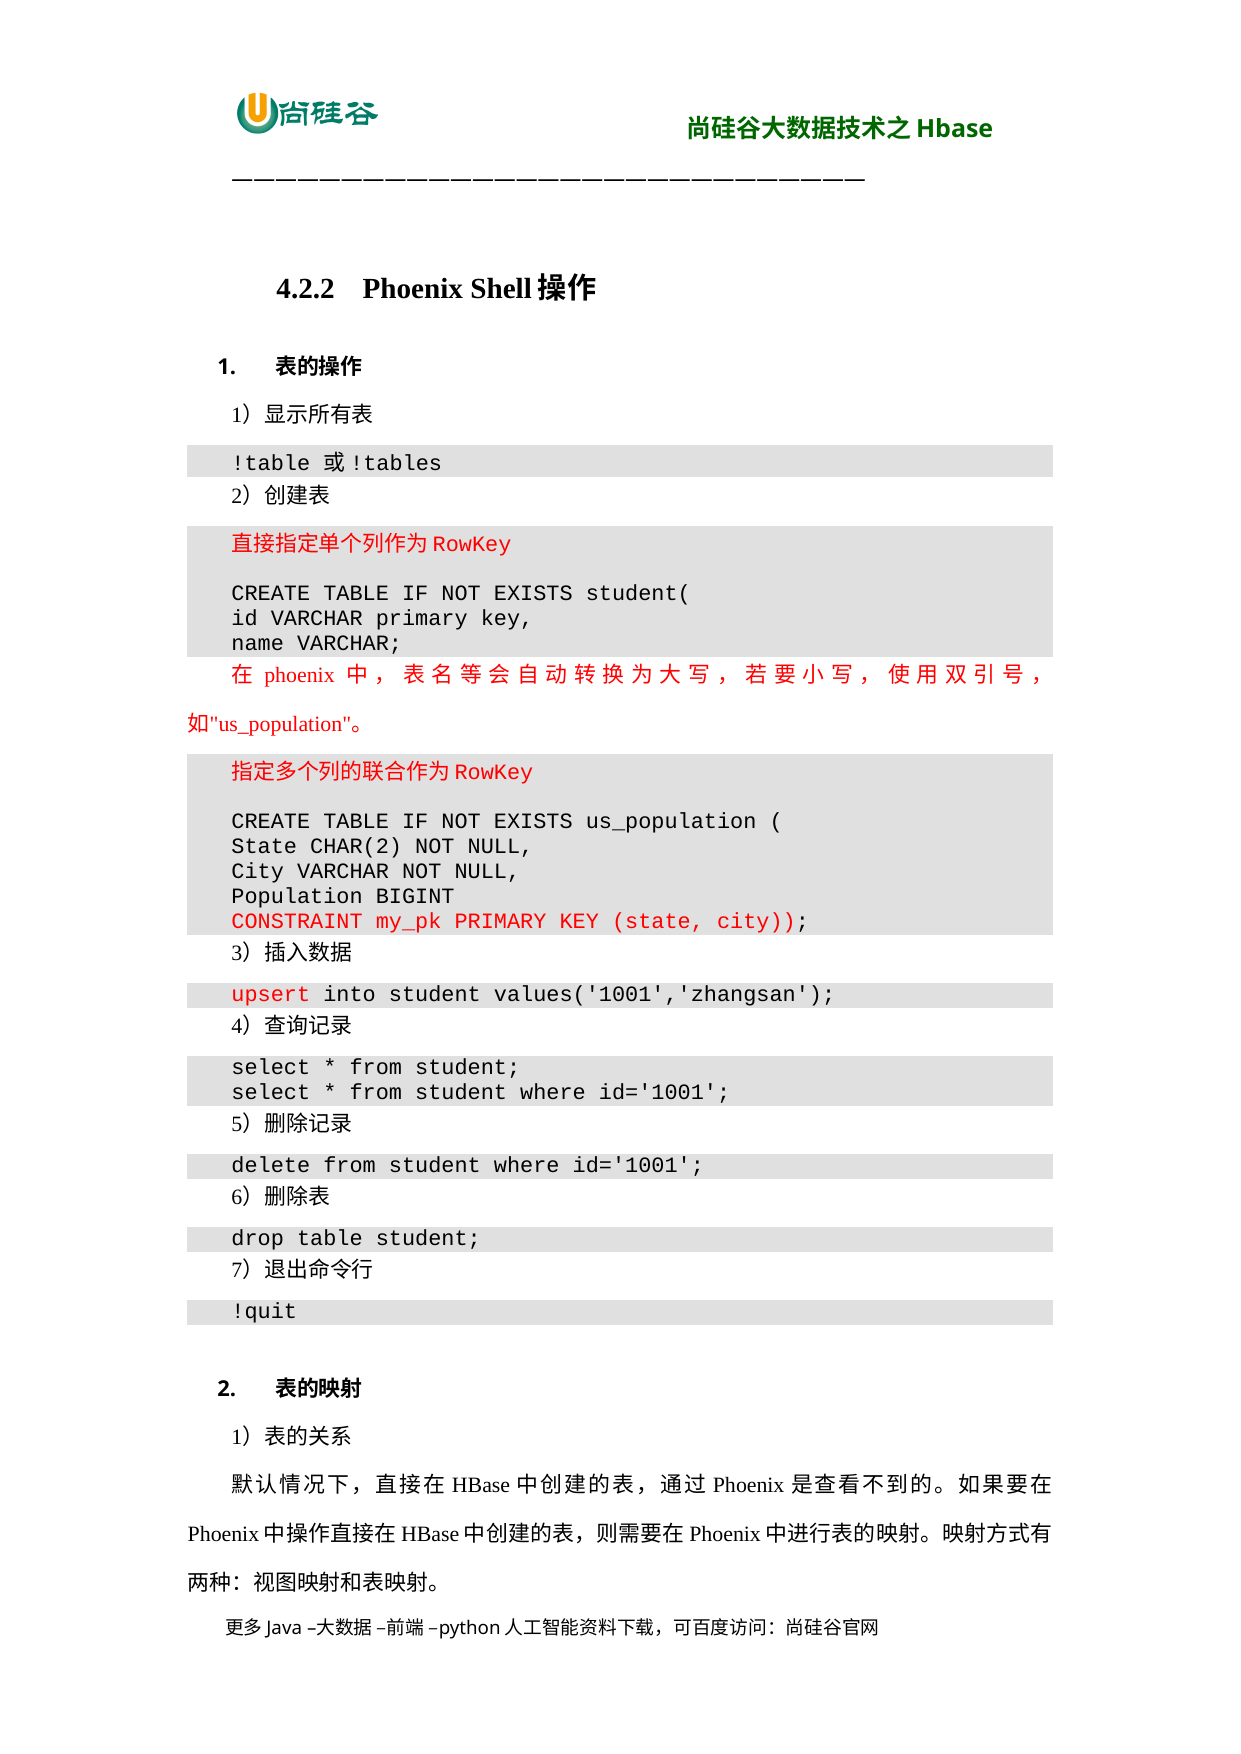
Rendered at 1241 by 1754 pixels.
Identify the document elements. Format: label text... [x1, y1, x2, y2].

text 4）查询记录 [187, 1008, 1053, 1040]
text 指定多个列的联合作为RowKey [187, 754, 1053, 786]
text drop table student; [187, 1227, 1053, 1252]
text 直接指定单个列作为RowKey [187, 526, 1053, 558]
text 默认情况下，直接在HBase中创建的表，通过Phoenix是查看不到的。如果要在Phoenix中操作直接在HBase中创建的表，则需要在Phoenix中进行表的映射。映射方式有两种：视图映射和表映射。 [187, 1467, 1053, 1597]
text City VARCHAR NOT NULL, [187, 860, 1053, 885]
text delete from student where id='1001'; [187, 1154, 1053, 1179]
text select * from student where id='1001'; [187, 1081, 1053, 1106]
text 1）显示所有表 [187, 397, 1053, 429]
text CREATE TABLE IF NOT EXISTS us_population ( [187, 811, 1053, 836]
text 表的操作 [217, 349, 1053, 381]
text !quit [187, 1300, 1053, 1325]
text 1）表的关系 [187, 1418, 1053, 1451]
text 表的映射 [217, 1370, 1053, 1403]
text select * from student; [187, 1056, 1053, 1081]
text !table 或 !tables [187, 445, 1053, 477]
subtitle Phoenix Shell操作 [276, 253, 1053, 318]
text 7）退出命令行 [187, 1252, 1053, 1284]
text id VARCHAR primary key, [187, 607, 1053, 632]
text upsert into student values('1001','zhangsan'); [187, 983, 1053, 1008]
text 2）创建表 [187, 477, 1053, 510]
text 5）删除记录 [187, 1106, 1053, 1138]
text 6）删除表 [187, 1179, 1053, 1211]
text 3）插入数据 [187, 935, 1053, 967]
text CREATE TABLE IF NOT EXISTS student( [187, 582, 1053, 607]
text 在phoenix中，表名等会自动转换为大写，若要小写，使用双引号，如"us_population"。 [187, 657, 1053, 738]
picture [231, 88, 382, 138]
text State CHAR(2) NOT NULL, [187, 836, 1053, 860]
text name VARCHAR; [187, 632, 1053, 657]
text Population BIGINT [187, 885, 1053, 910]
text CONSTRAINT my_pk PRIMARY KEY (state, city)); [187, 910, 1053, 935]
